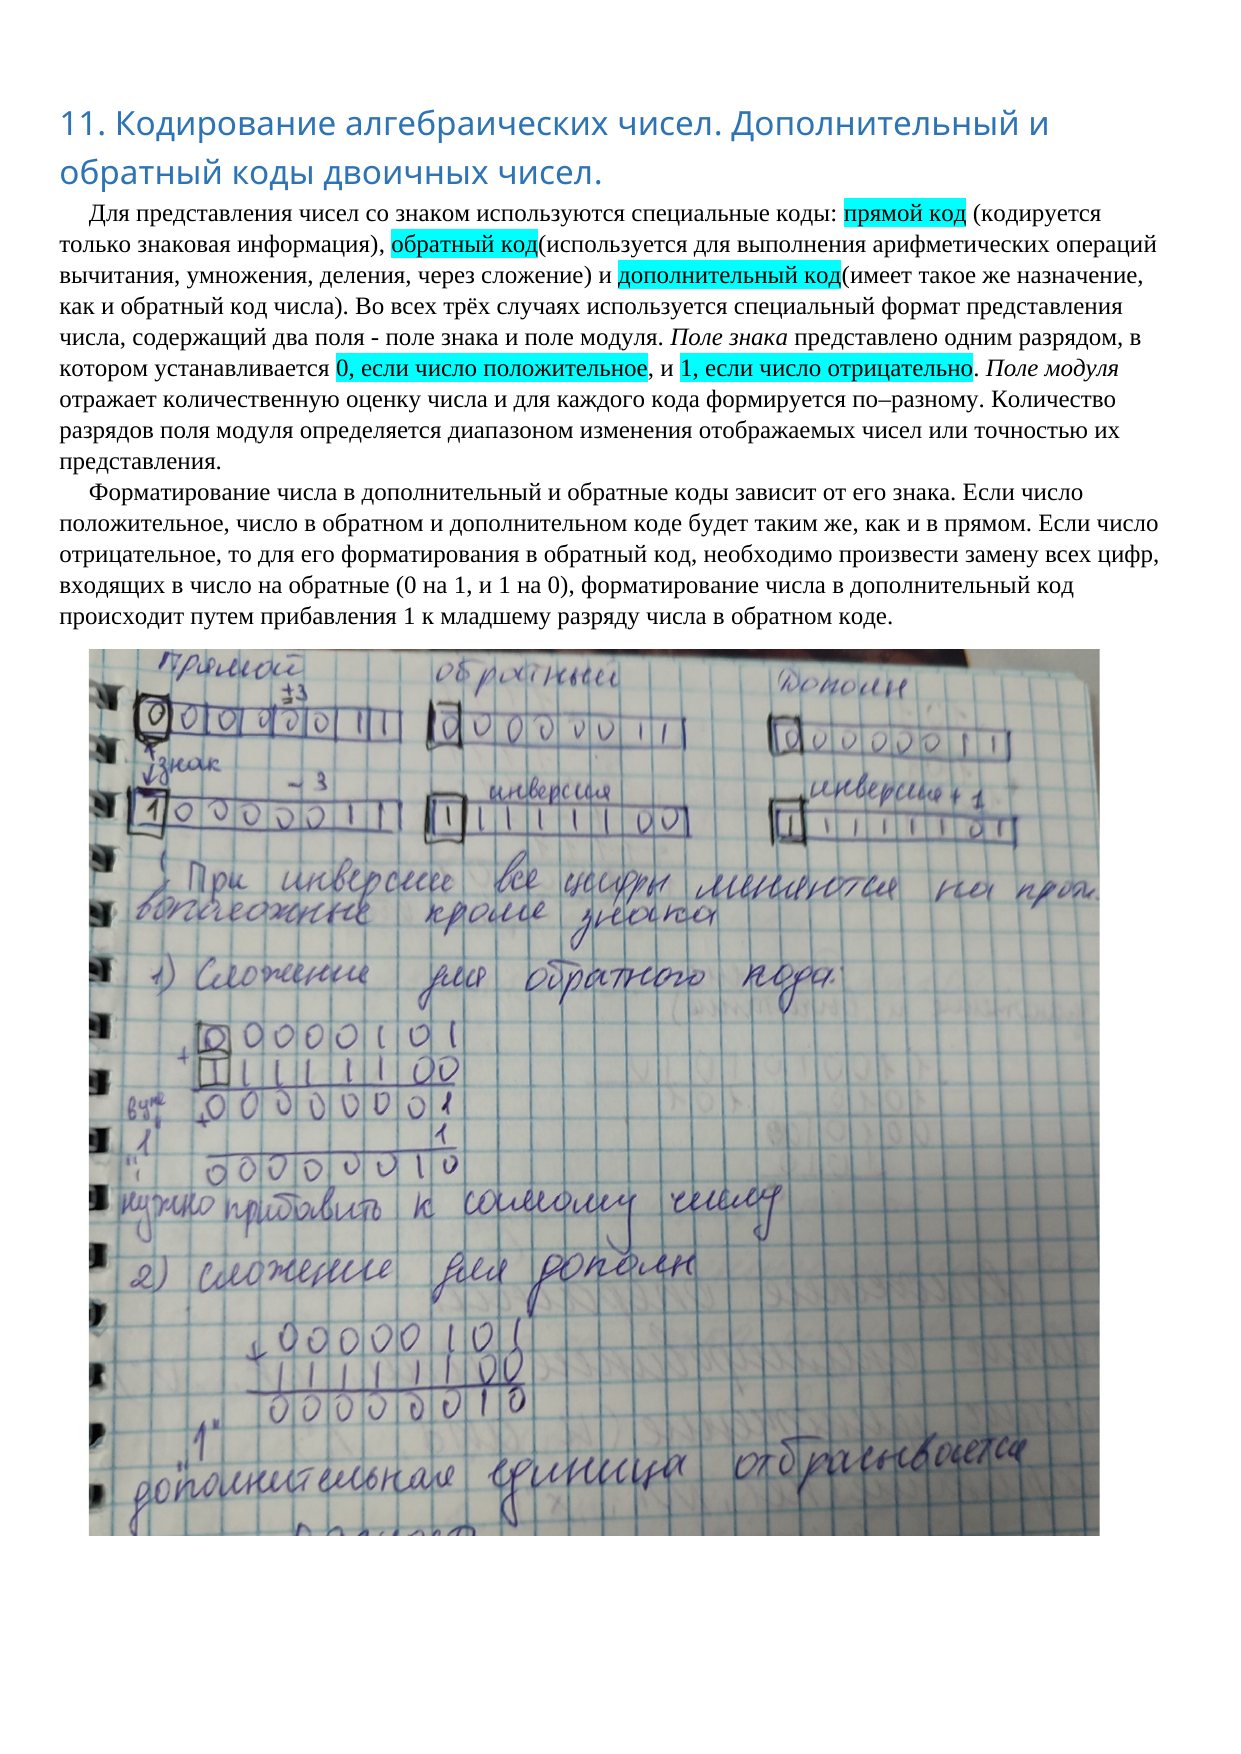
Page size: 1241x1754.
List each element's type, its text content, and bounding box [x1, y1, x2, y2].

subtitle 11. Кодирование алгебраических чисел. Дополнительный и обратный коды двоичных чисел. [59, 100, 1165, 194]
text Форматирование числа в дополнительный и обратные коды зависит от его знака. Если число положительное, число в обратном и дополнительном коде будет таким же, как и в прямом. Если число отрицательное, то для его форматирования в обратный код, необходимо произвести замену всех цифр, входящих в число на обратные (0 на 1, и 1 на 0), форматирование числа в дополнительный код происходит путем прибавления 1 к младшему разряду числа в обратном коде. [59, 477, 1165, 630]
text Для представления чисел со знаком используются специальные коды: прямой код (кодируется только знаковая информация), обратный код(используется для выполнения арифметических операций вычитания, умножения, деления, через сложение) и дополнительный код(имеет такое же назначение, как и обратный код числа). Во всех трёх случаях используется специальный формат представления числа, содержащий два поля - поле знака и поле модуля. Поле знака представлено одним разрядом, в котором устанавливается 0, если число положительное, и 1, если число отрицательно. Поле модуля отражает количественную оценку числа и для каждого кода формируется по–разному. Количество разрядов поля модуля определяется диапазоном изменения отображаемых чисел или точностью их представления. [59, 198, 1165, 475]
picture [88, 649, 1100, 1536]
